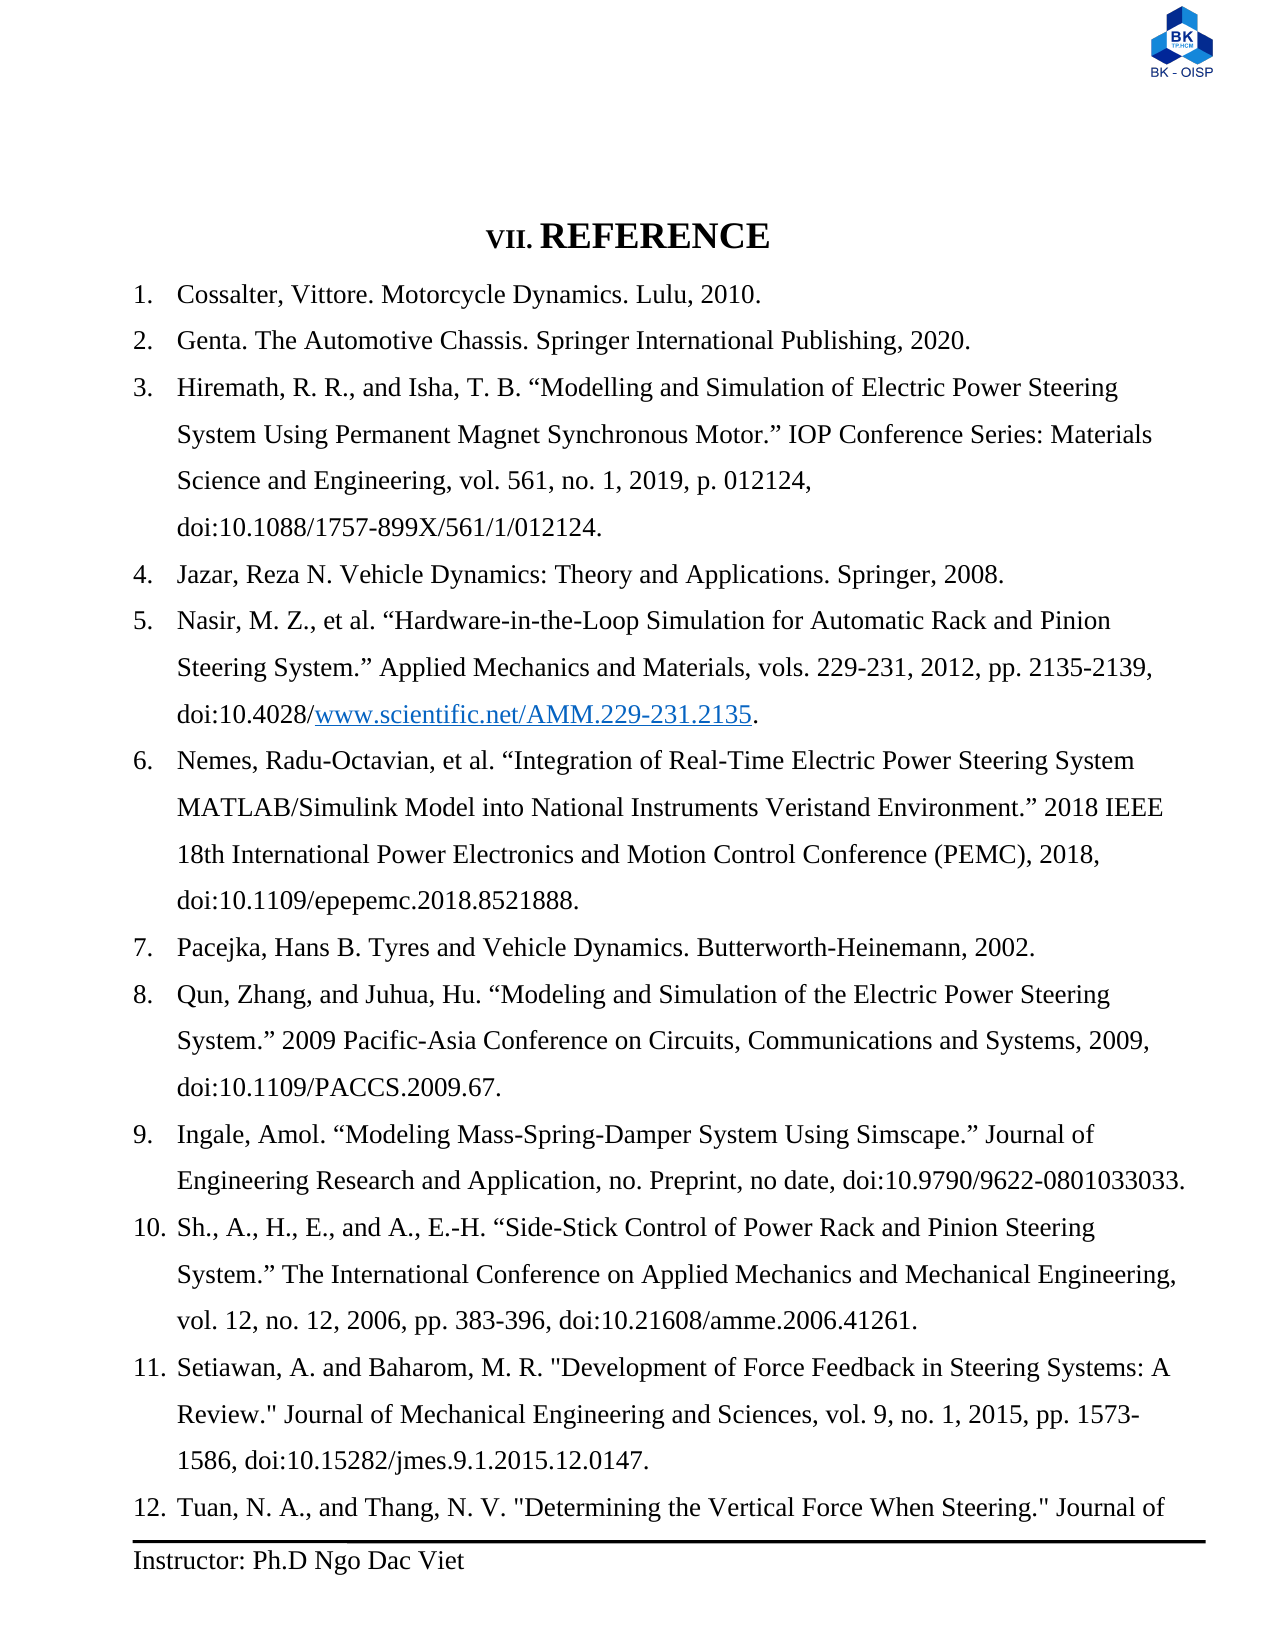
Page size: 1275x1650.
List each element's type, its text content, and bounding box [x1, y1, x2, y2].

list Genta. The Automotive Chassis. Springer International Publishing, 2020. [133, 324, 1196, 356]
list Ingale, Amol. “Modeling Mass-Spring-Damper System Using Simscape.” Journal of Engineering Research and Application, no. Preprint, no date, doi:10.9790/9622-0801033033. [133, 1118, 1196, 1196]
picture [1150, 5, 1214, 83]
list Jazar, Reza N. Vehicle Dynamics: Theory and Applications. Springer, 2008. [133, 558, 1196, 589]
list Setiawan, A. and Baharom, M. R. "Development of Force Feedback in Steering Systems: A Review." Journal of Mechanical Engineering and Sciences, vol. 9, no. 1, 2015, pp. 1573-1586, doi:10.15282/jmes.9.1.2015.12.0147. [133, 1351, 1196, 1476]
list Nasir, M. Z., et al. “Hardware-in-the-Loop Simulation for Automatic Rack and Pinion Steering System.” Applied Mechanics and Materials, vols. 229-231, 2012, pp. 2135-2139, doi:10.4028/www.scientific.net/AMM.229-231.2135. [133, 604, 1196, 729]
list Hiremath, R. R., and Isha, T. B. “Modelling and Simulation of Electric Power Steering System Using Permanent Magnet Synchronous Motor.” IOP Conference Series: Materials Science and Engineering, vol. 561, no. 1, 2019, p. 012124, doi:10.1088/1757-899X/561/1/012124. [133, 371, 1196, 542]
list Cossalter, Vittore. Motorcycle Dynamics. Lulu, 2010. [133, 278, 1196, 309]
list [133, 1491, 1196, 1522]
list Qun, Zhang, and Juhua, Hu. “Modeling and Simulation of the Electric Power Steering System.” 2009 Pacific-Asia Conference on Circuits, Communications and Systems, 2009, doi:10.1109/PACCS.2009.67. [133, 978, 1196, 1102]
list Sh., A., H., E., and A., E.-H. “Side-Stick Control of Power Rack and Pinion Steering System.” The International Conference on Applied Mechanics and Mechanical Engineering, vol. 12, no. 12, 2006, pp. 383-396, doi:10.21608/amme.2006.41261. [133, 1211, 1196, 1336]
list Pacejka, Hans B. Tyres and Vehicle Dynamics. Butterworth-Heinemann, 2002. [133, 931, 1196, 962]
subtitle VII. REFERENCE [86, 213, 1112, 256]
list Nemes, Radu-Octavian, et al. “Integration of Real-Time Electric Power Steering System MATLAB/Simulink Model into National Instruments Veristand Environment.” 2018 IEEE 18th International Power Electronics and Motion Control Conference (PEMC), 2018, doi:10.1109/epepemc.2018.8521888. [133, 744, 1196, 916]
